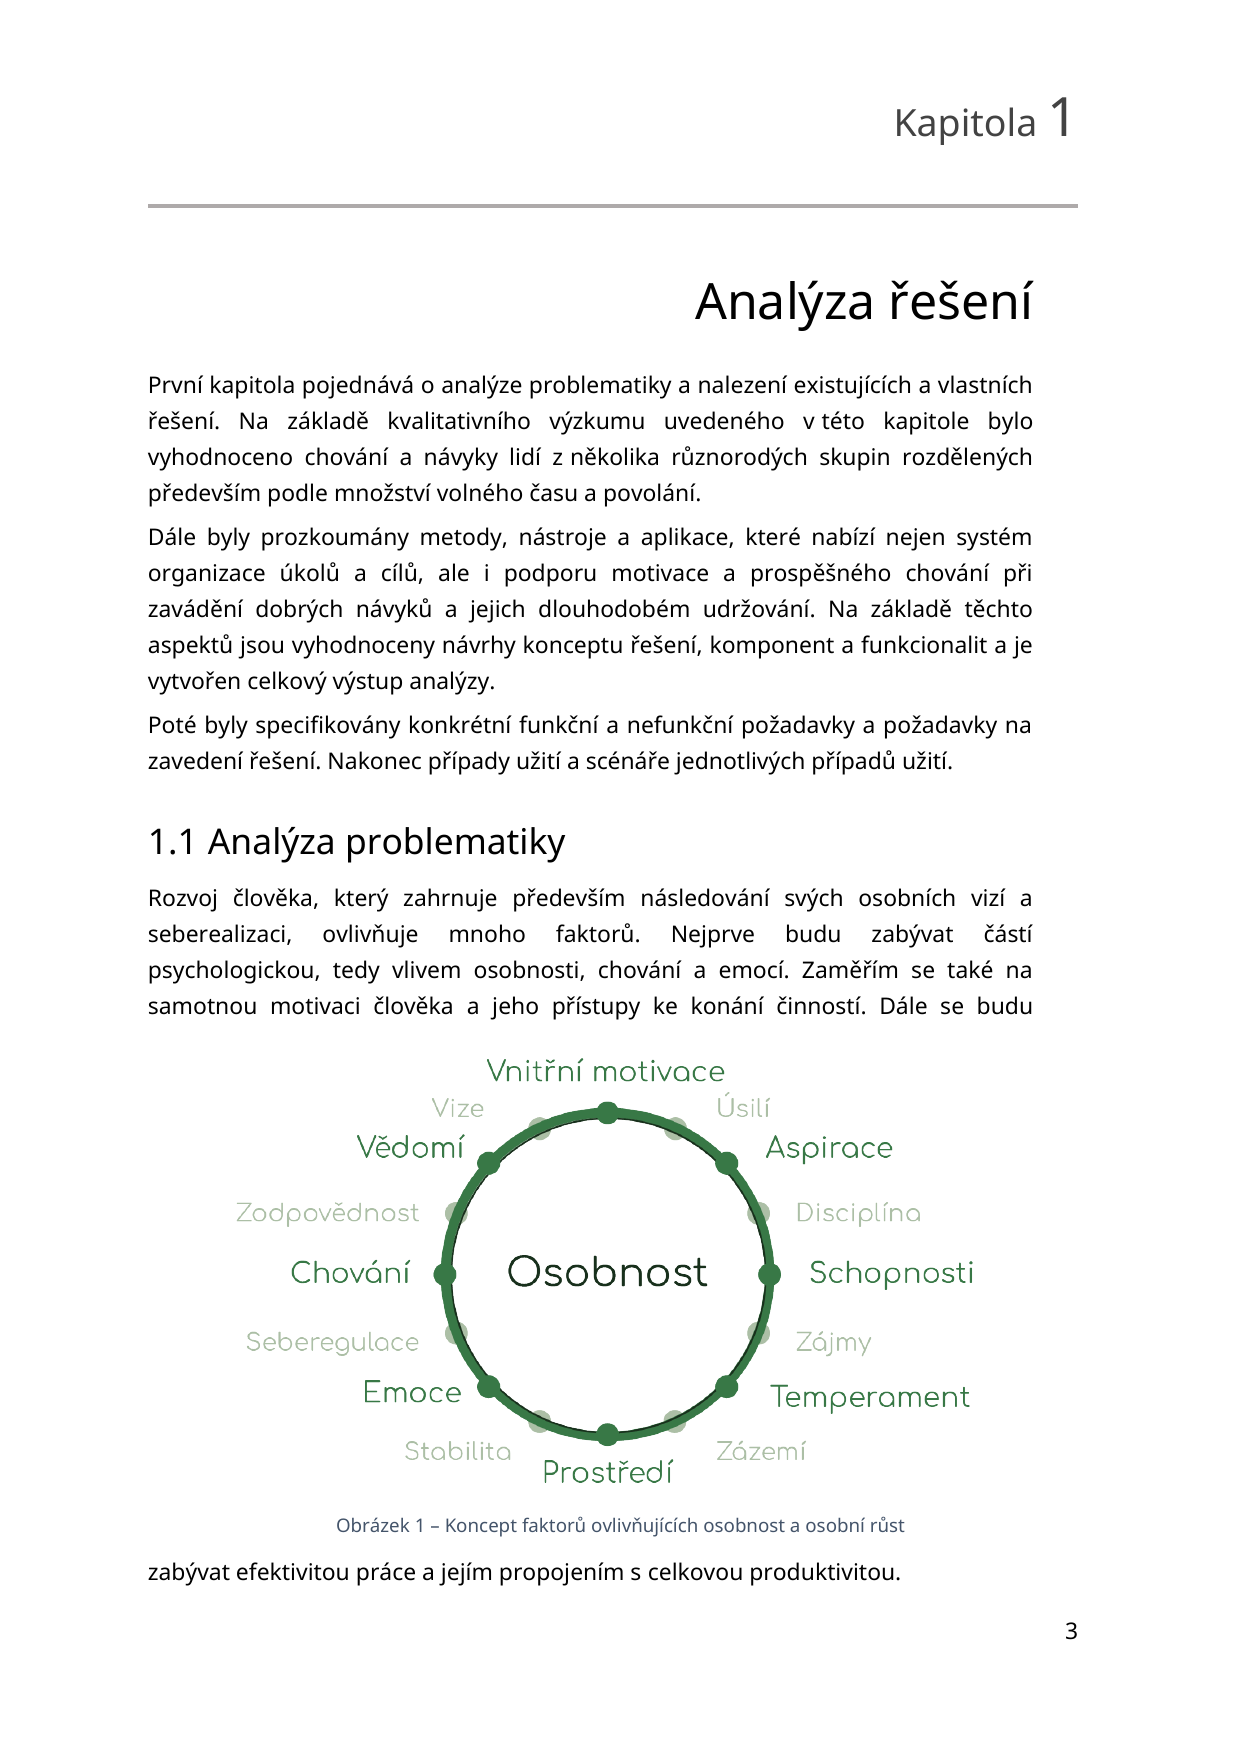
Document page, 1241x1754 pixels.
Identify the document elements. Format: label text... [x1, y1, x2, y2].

subtitle Analýza problematiky [148, 816, 1033, 864]
text První kapitola pojednává o analýze problematiky a nalezení existujících a vlastních řešení. Na základě kvalitativního výzkumu uvedeného v této kapitole bylo vyhodnoceno chování a návyky lidí z několika různorodých skupin rozdělených především podle množství volného času a povolání. [148, 369, 1033, 508]
text Dále byly prozkoumány metody, nástroje a aplikace, které nabízí nejen systém organizace úkolů a cílů, ale i podporu motivace a prospěšného chování při zavádění dobrých návyků a jejich dlouhodobém udržování. Na základě těchto aspektů jsou vyhodnoceny návrhy konceptu řešení, komponent a funkcionalit a je vytvořen celkový výstup analýzy. [148, 521, 1033, 696]
subtitle Analýza řešení [148, 266, 1033, 334]
text Poté byly specifikovány konkrétní funkční a nefunkční požadavky a požadavky na zavedení řešení. Nakonec případy užití a scénáře jednotlivých případů užití. [148, 709, 1033, 776]
picture [235, 1056, 975, 1491]
